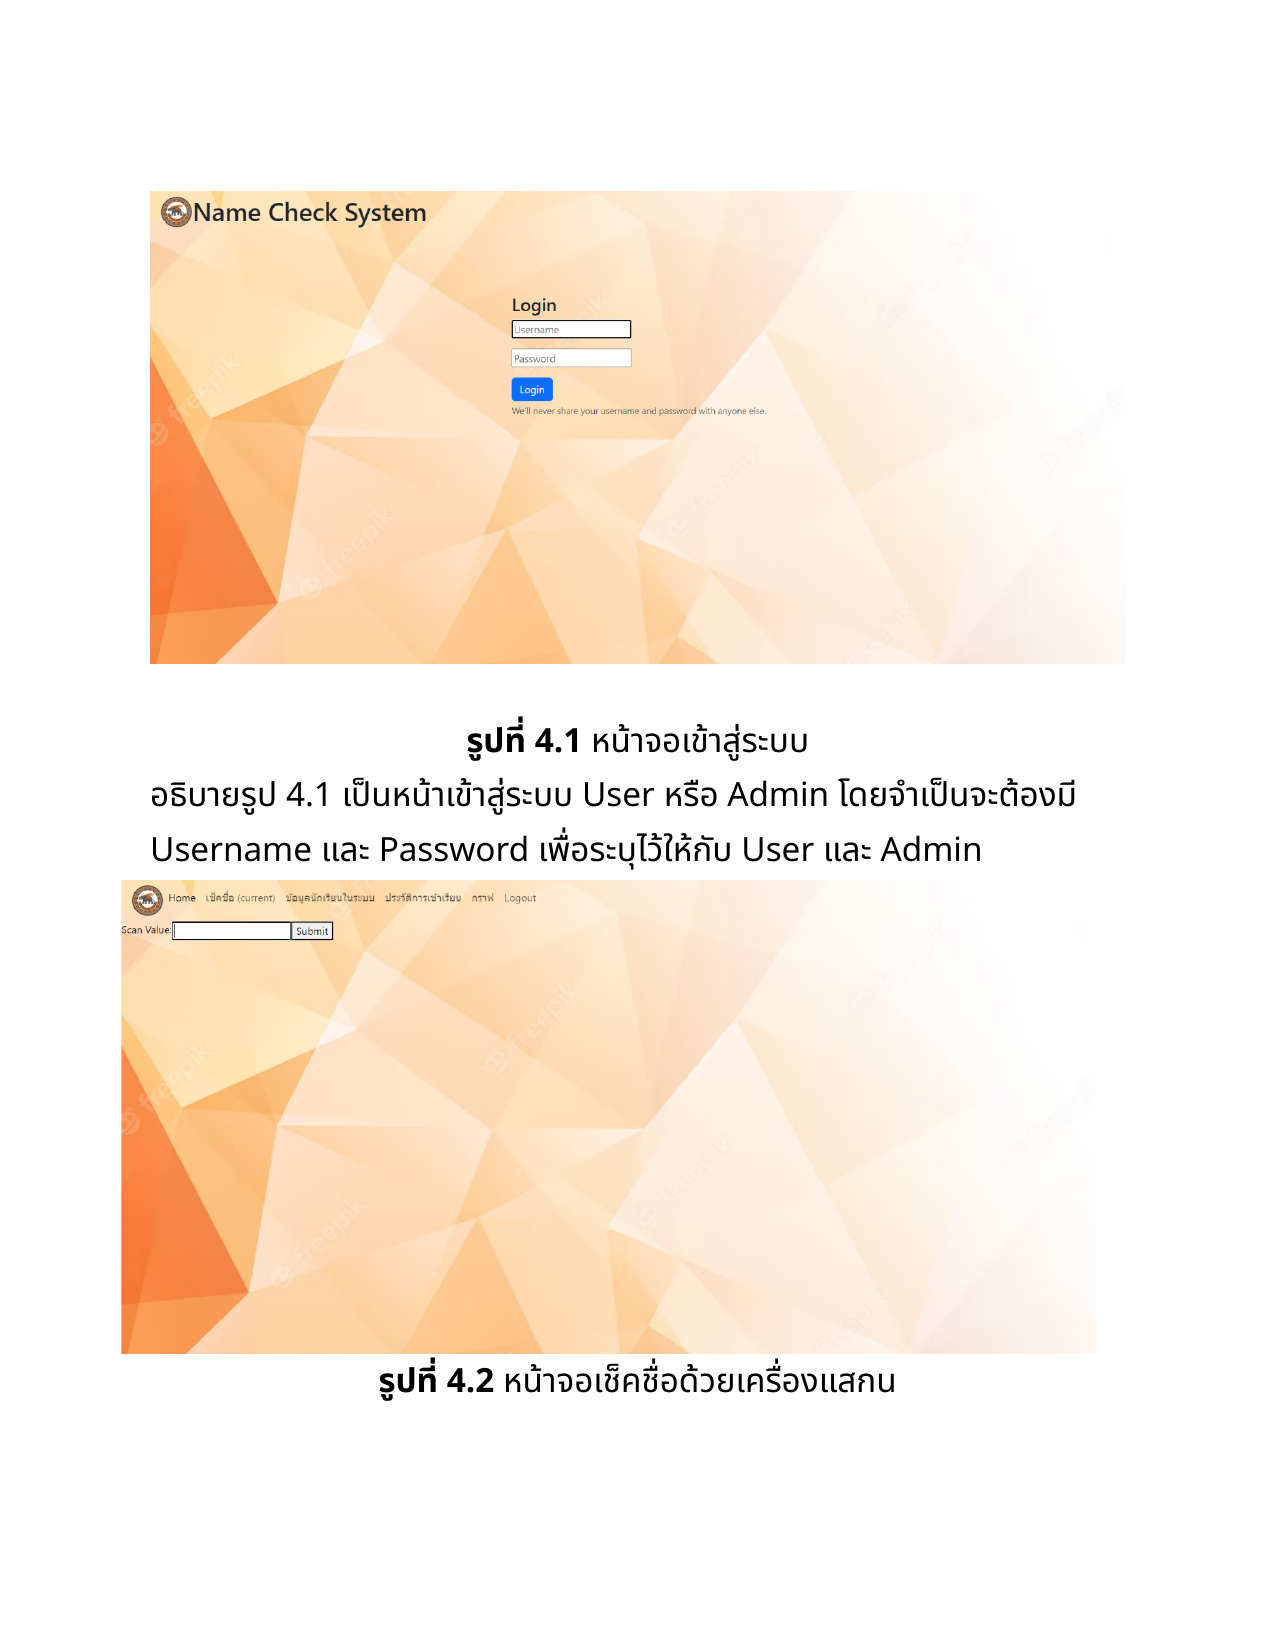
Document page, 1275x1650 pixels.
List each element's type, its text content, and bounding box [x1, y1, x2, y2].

text อธิบายรูป 4.1 เป็นหน้าเข้าสู่ระบบ User หรือ Admin โดยจำเป็นจะต้องมี Username และ Password เพื่อระบุไว้ให้กับ User และ Admin [150, 771, 1125, 876]
text รูปที่ 4.1 หน้าจอเข้าสู่ระบบ [150, 716, 1125, 767]
picture [121, 880, 1097, 1354]
picture [150, 191, 1125, 664]
